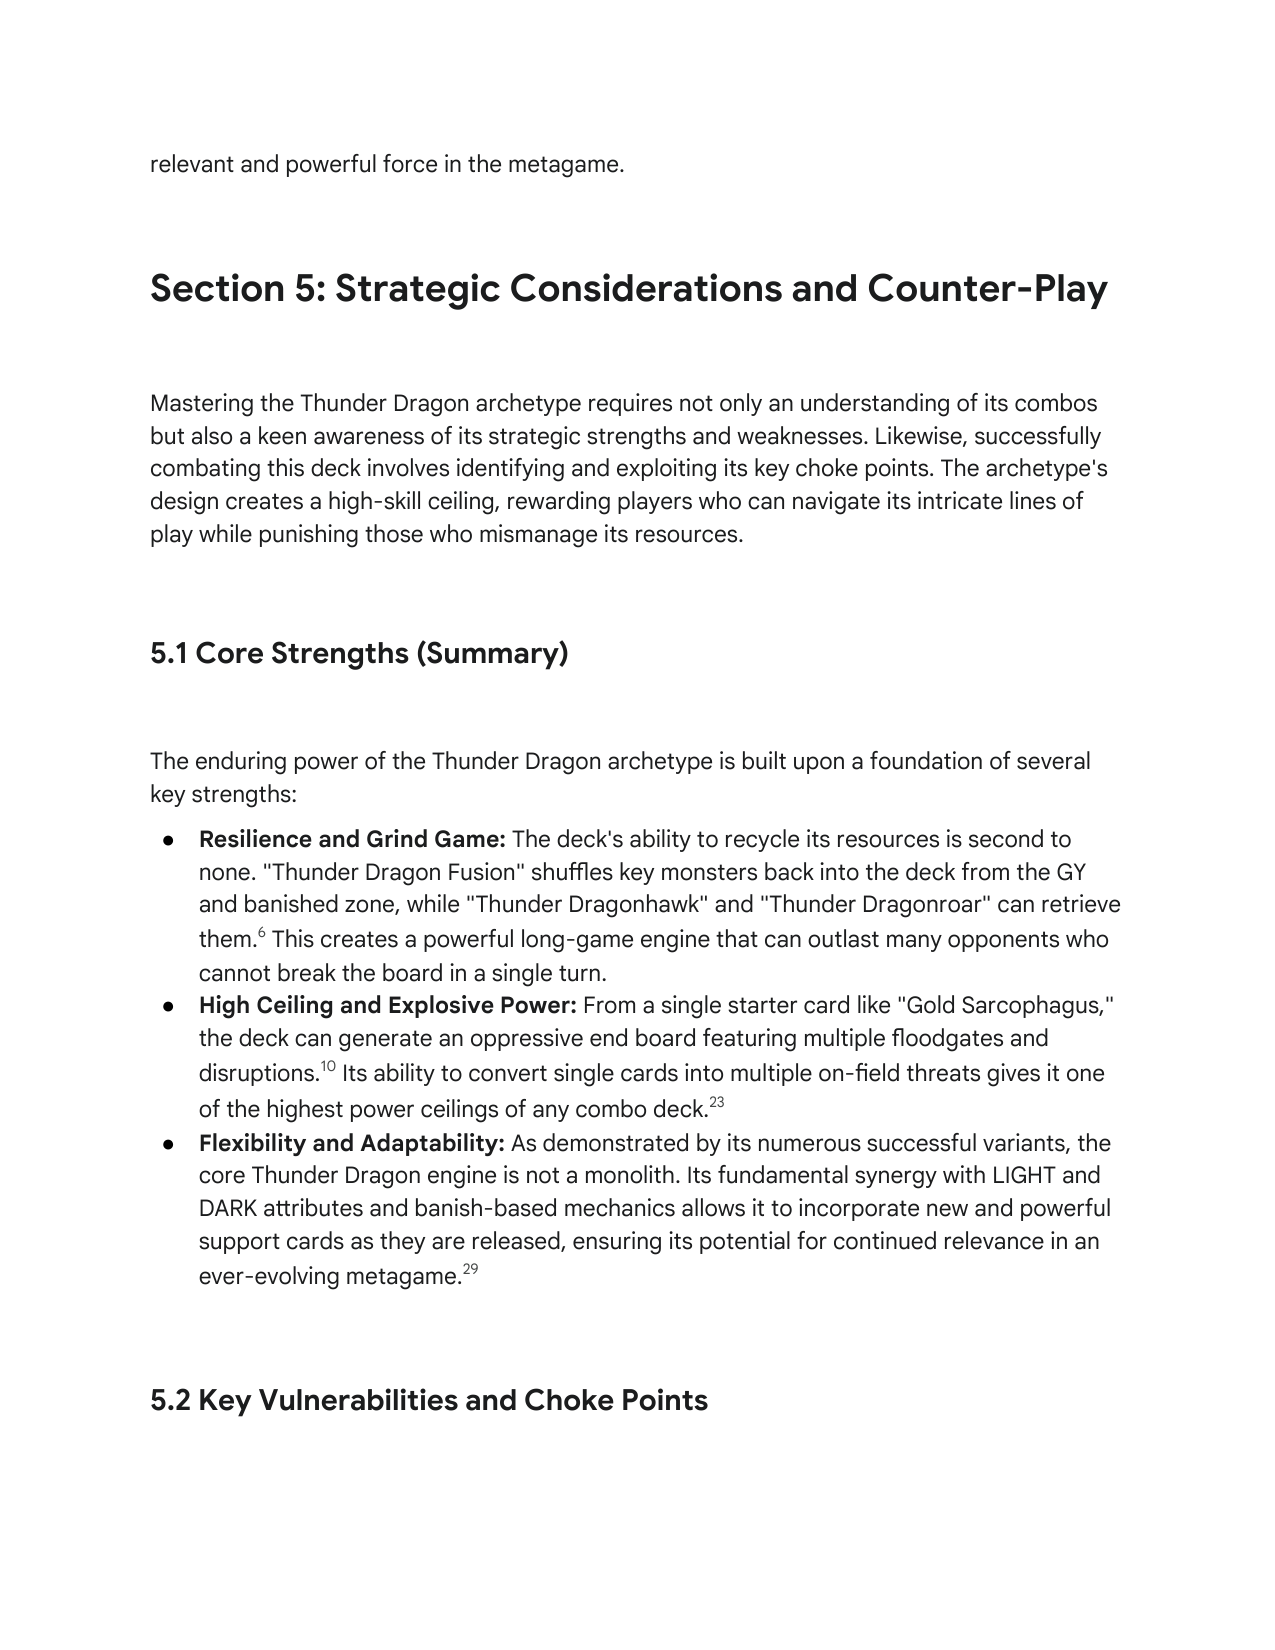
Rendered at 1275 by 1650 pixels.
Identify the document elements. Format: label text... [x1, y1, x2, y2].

text Mastering the Thunder Dragon archetype requires not only an understanding of its combos but also a keen awareness of its strategic strengths and weaknesses. Likewise, successfully combating this deck involves identifying and exploiting its key choke points. The archetype's design creates a high-skill ceiling, rewarding players who can navigate its intricate lines of play while punishing those who mismanage its resources. [150, 389, 1125, 549]
list Resilience and Grind Game: The deck's ability to recycle its resources is second to none. "Thunder Dragon Fusion" shuffles key monsters back into the deck from the GY and banished zone, while "Thunder Dragonhawk" and "Thunder Dragonroar" can retrieve them.6 This creates a powerful long-game engine that can outlast many opponents who cannot break the board in a single turn. [161, 825, 1125, 988]
list Flexibility and Adaptability: As demonstrated by its numerous successful variants, the core Thunder Dragon engine is not a monolith. Its fundamental synergy with LIGHT and DARK attributes and banish-based mechanics allows it to incorporate new and powerful support cards as they are released, ensuring its potential for continued relevance in an ever-evolving metagame.29 [161, 1129, 1125, 1292]
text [150, 150, 1125, 179]
subtitle Section 5: Strategic Considerations and Counter-Play [150, 265, 1125, 312]
subtitle 5.2 Key Vulnerabilities and Choke Points [150, 1382, 1125, 1418]
text The enduring power of the Thunder Dragon archetype is built upon a foundation of several key strengths: [150, 747, 1125, 809]
list High Ceiling and Explosive Power: From a single starter card like "Gold Sarcophagus," the deck can generate an oppressive end board featuring multiple floodgates and disruptions.10 Its ability to convert single cards into multiple on-field threats gives it one of the highest power ceilings of any combo deck.23 [161, 992, 1125, 1125]
subtitle 5.1 Core Strengths (Summary) [150, 635, 1125, 672]
